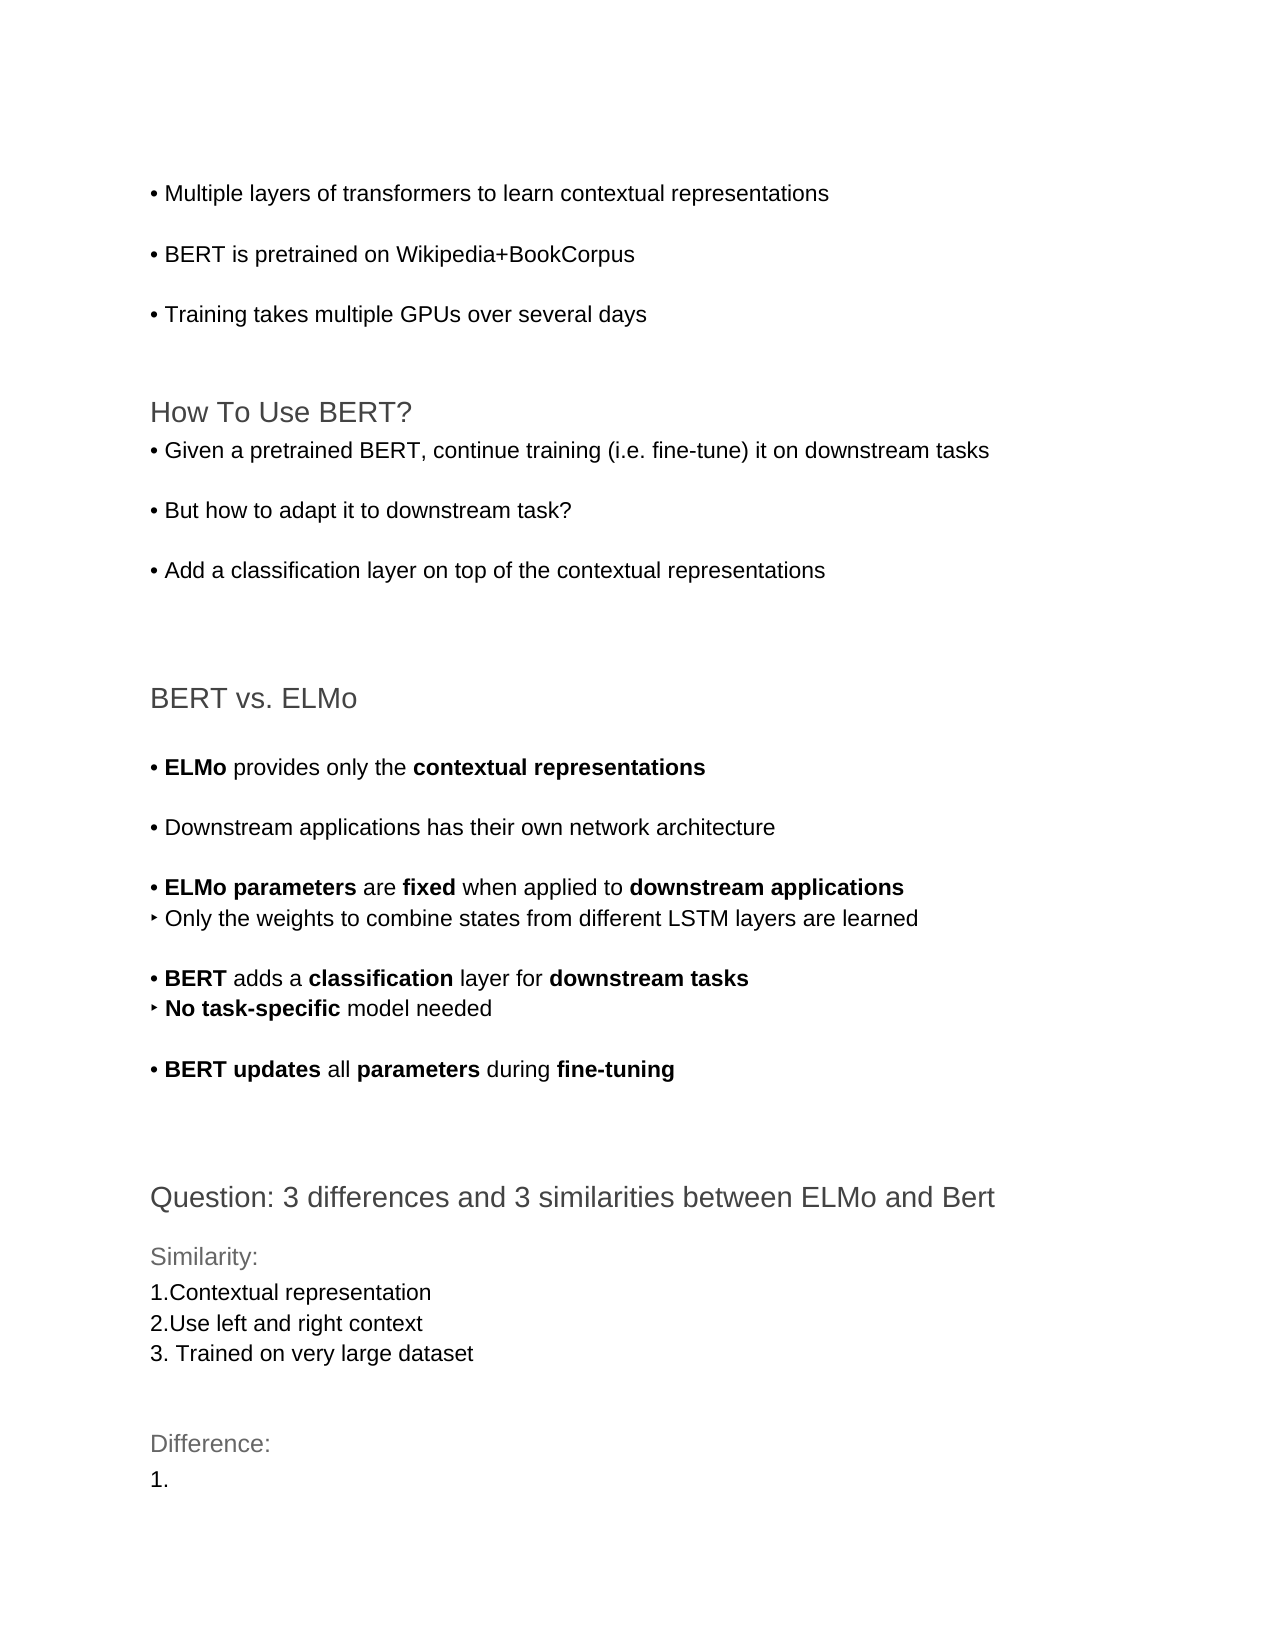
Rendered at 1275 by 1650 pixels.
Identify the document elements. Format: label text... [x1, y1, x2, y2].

subtitle Question: 3 differences and 3 similarities between ELMo and Bert [150, 1179, 1125, 1213]
text ‣ Only the weights to combine states from different LSTM layers are learned [150, 904, 1125, 931]
text • Add a classification layer on top of the contextual representations [150, 557, 1125, 584]
subtitle Difference: [150, 1429, 1125, 1458]
subtitle BERT vs. ELMo [150, 681, 1125, 715]
text ‣ No task-specific model needed [150, 995, 1125, 1022]
text • But how to adapt it to downstream task? [150, 497, 1125, 523]
text • ELMo parameters are fixed when applied to downstream applications [150, 874, 1125, 901]
text • BERT updates all parameters during fine-tuning [150, 1056, 1125, 1082]
text • BERT adds a classification layer for downstream tasks [150, 965, 1125, 991]
text 2.Use left and right context [150, 1309, 1125, 1336]
text 1.Contextual representation [150, 1279, 1125, 1306]
text • Downstream applications has their own network architecture [150, 814, 1125, 840]
text 3. Trained on very large dataset [150, 1340, 1125, 1366]
text • Training takes multiple GPUs over several days [150, 301, 1125, 327]
text • ELMo provides only the contextual representations [150, 753, 1125, 780]
text 1. [150, 1466, 1125, 1493]
text • Multiple layers of transformers to learn contextual representations [150, 180, 1125, 207]
subtitle Similarity: [150, 1242, 1125, 1271]
text • BERT is pretrained on Wikipedia+BookCorpus [150, 241, 1125, 267]
text • Given a pretrained BERT, continue training (i.e. fine-tune) it on downstream tasks [150, 437, 1125, 463]
subtitle How To Use BERT? [150, 395, 1125, 428]
